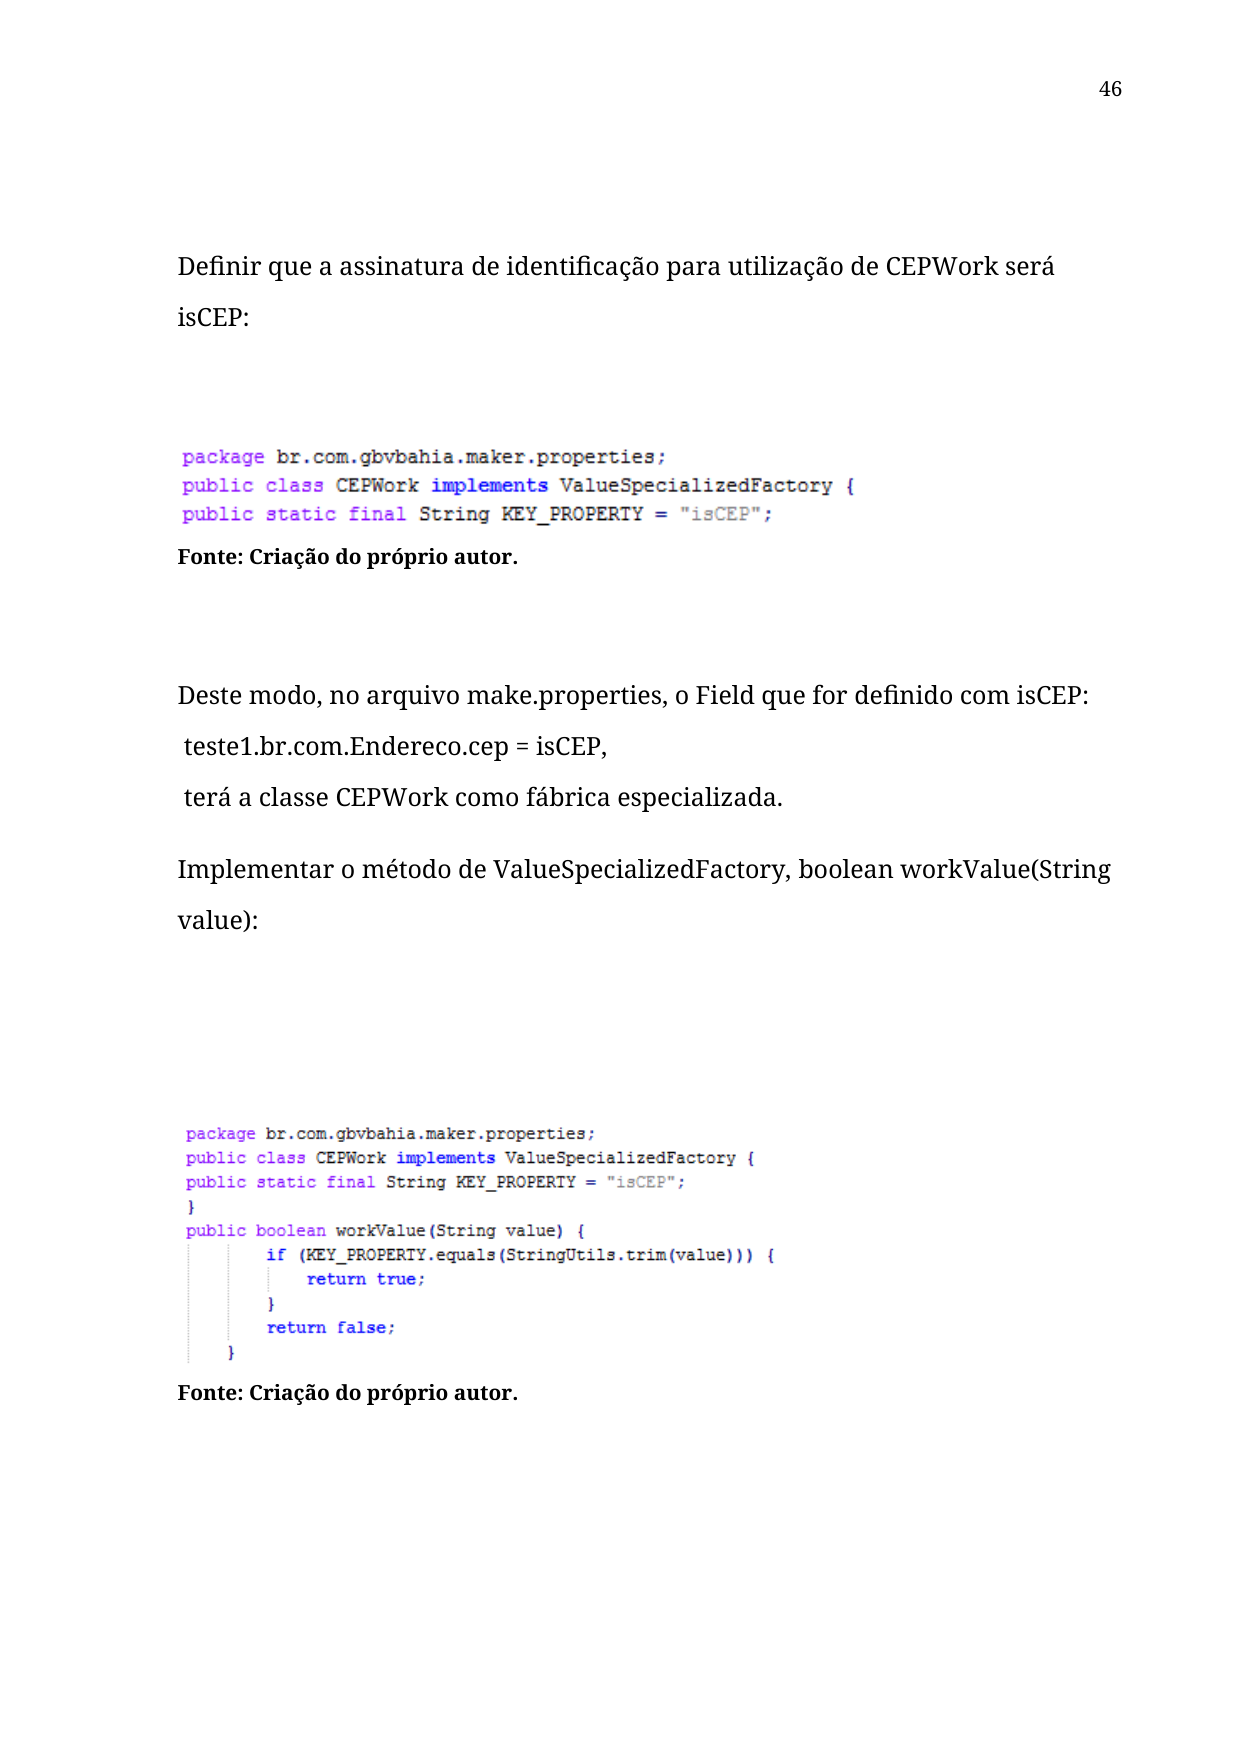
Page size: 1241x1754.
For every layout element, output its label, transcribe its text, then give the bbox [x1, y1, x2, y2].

text Definir que a assinatura de identificação para utilização de CEPWork será isCEP: [177, 249, 1122, 334]
text Implementar o método de ValueSpecializedFactory, boolean workValue(String value): [177, 852, 1122, 937]
text Deste modo, no arquivo make.properties, o Field que for definido com isCEP: teste1.br.com.Endereco.cep = isCEP, terá a classe CEPWork como fábrica especializada. [177, 678, 1122, 814]
picture [177, 443, 867, 529]
picture [177, 1118, 820, 1364]
